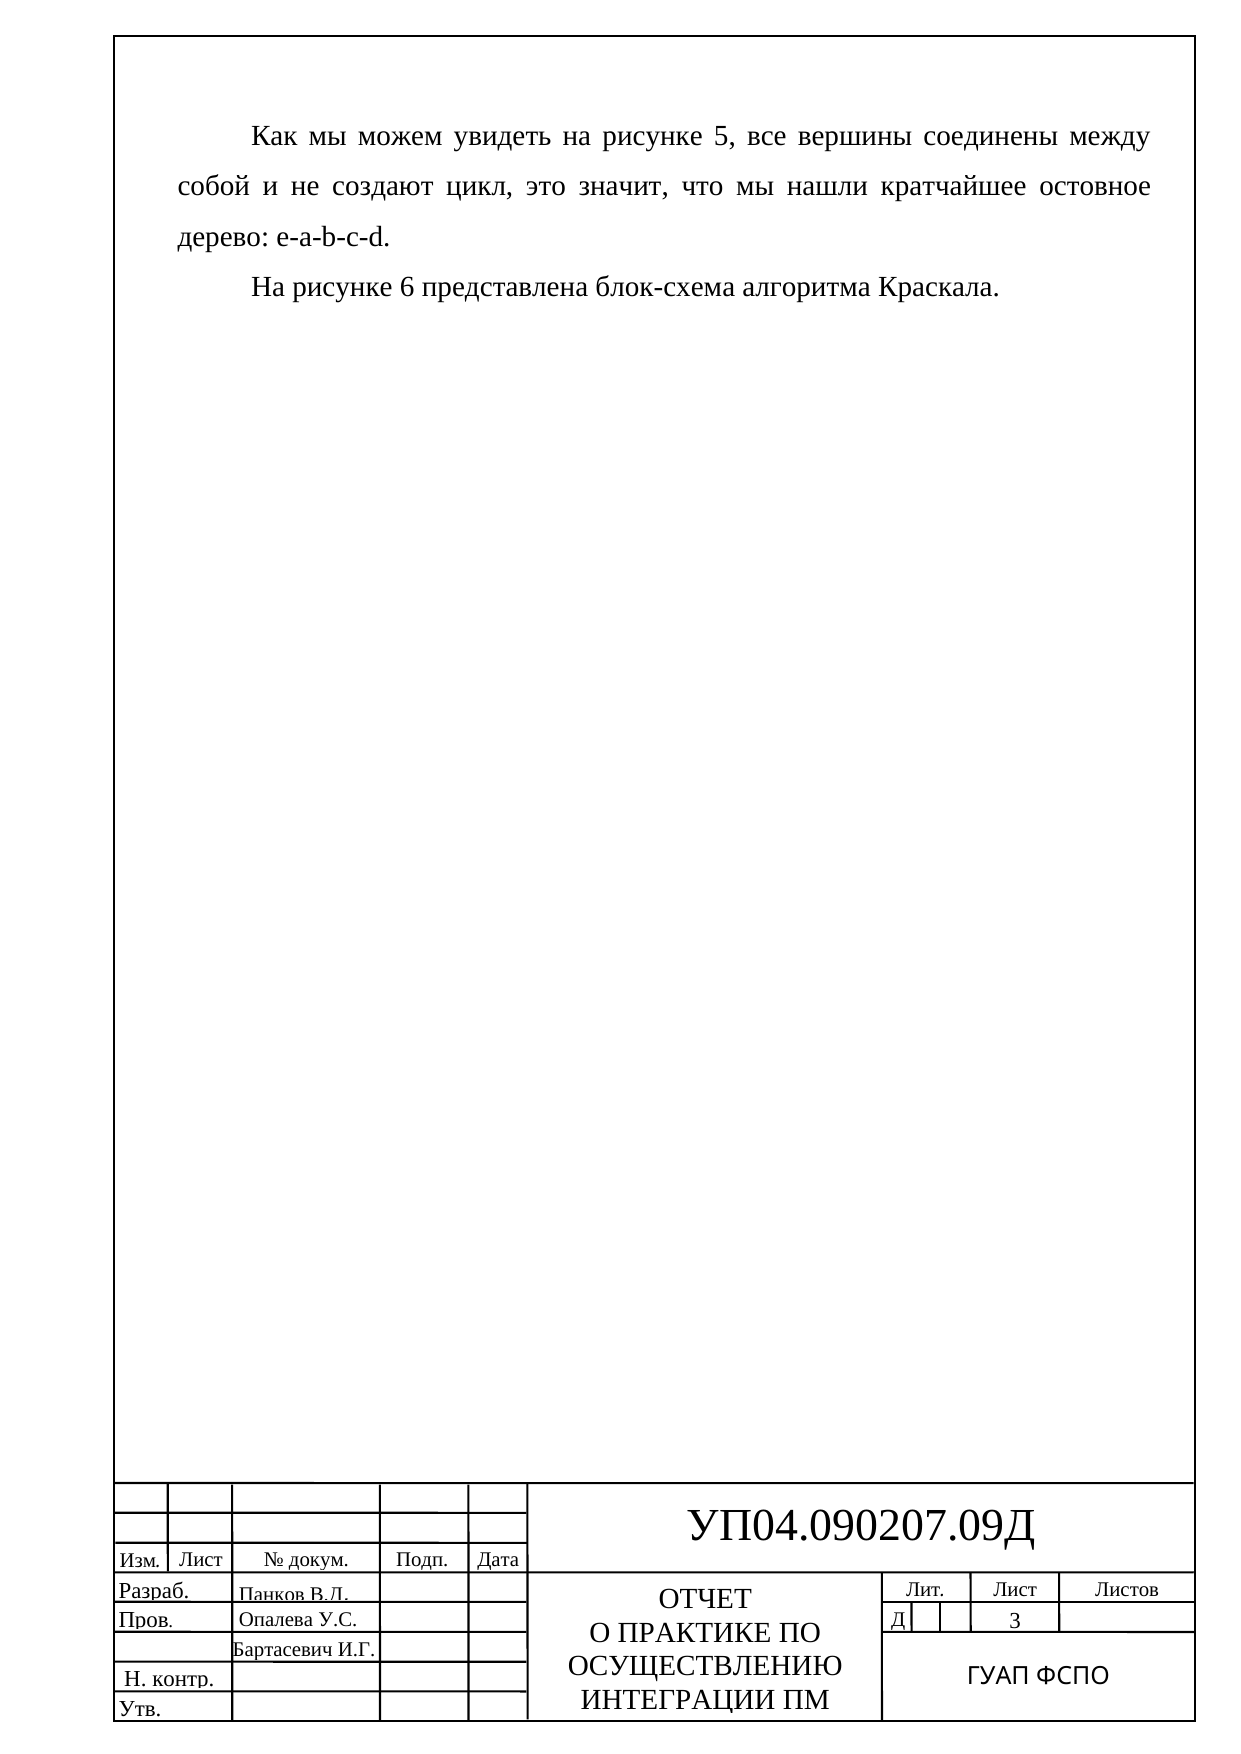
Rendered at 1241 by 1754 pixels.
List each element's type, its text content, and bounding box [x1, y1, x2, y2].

text На рисунке 6 представлена блок-схема алгоритма Краскала. [177, 269, 1152, 303]
text Как мы можем увидеть на рисунке 5, все вершины соединены между собой и не создают цикл, это значит, что мы нашли кратчайшее остовное дерево: e-a-b-c-d. [177, 118, 1152, 252]
